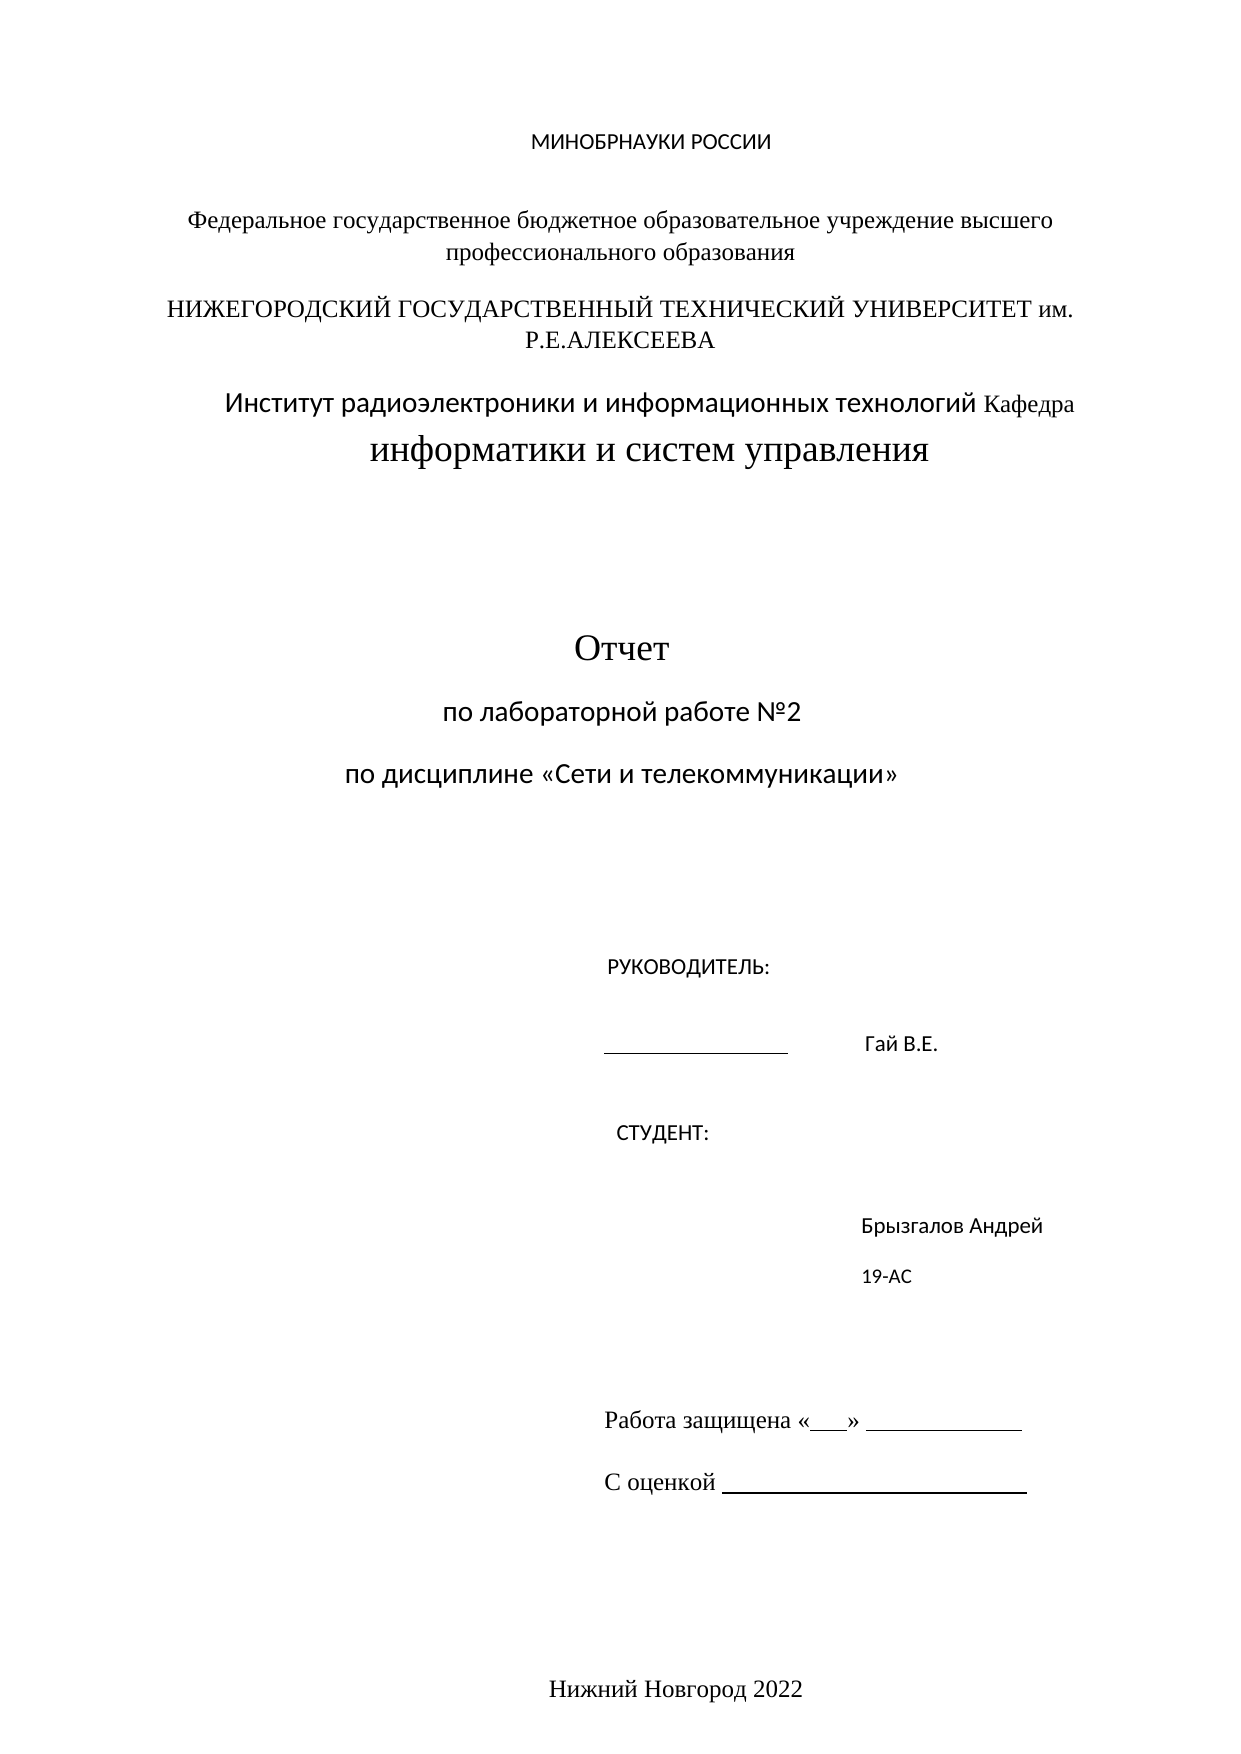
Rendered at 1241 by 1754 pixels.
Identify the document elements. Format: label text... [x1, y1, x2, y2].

title Отчет [169, 625, 1074, 668]
text МИНОБРНАУКИ РОССИИ [187, 127, 1115, 155]
text Р.Е.АЛЕКСЕЕВА [166, 325, 1074, 354]
text по дисциплине «Сети и телекоммуникации» [169, 755, 1074, 791]
text по лабораторной работе №2 [169, 693, 1074, 729]
text СТУДЕНТ: [245, 1118, 1081, 1146]
text Гай В.Е. [106, 1029, 938, 1058]
text РУКОВОДИТЕЛЬ: [607, 952, 1134, 981]
text Брызгалов Андрей [861, 1211, 1134, 1239]
text НИЖЕГОРОДСКИЙ ГОСУДАРСТВЕННЫЙ ТЕХНИЧЕСКИЙ УНИВЕРСИТЕТ им. [117, 294, 1123, 323]
text С оценкой [604, 1467, 1134, 1496]
text 19-АС [861, 1264, 1134, 1289]
text Работа защищена « » [604, 1405, 1134, 1433]
text Институт радиоэлектроники и информационных технологий Кафедра информатики и систем управления [165, 384, 1134, 469]
text Федеральное государственное бюджетное образовательное учреждение высшего профессионального образования [167, 205, 1074, 265]
text Нижний Новгород 2022 [475, 1674, 1074, 1703]
